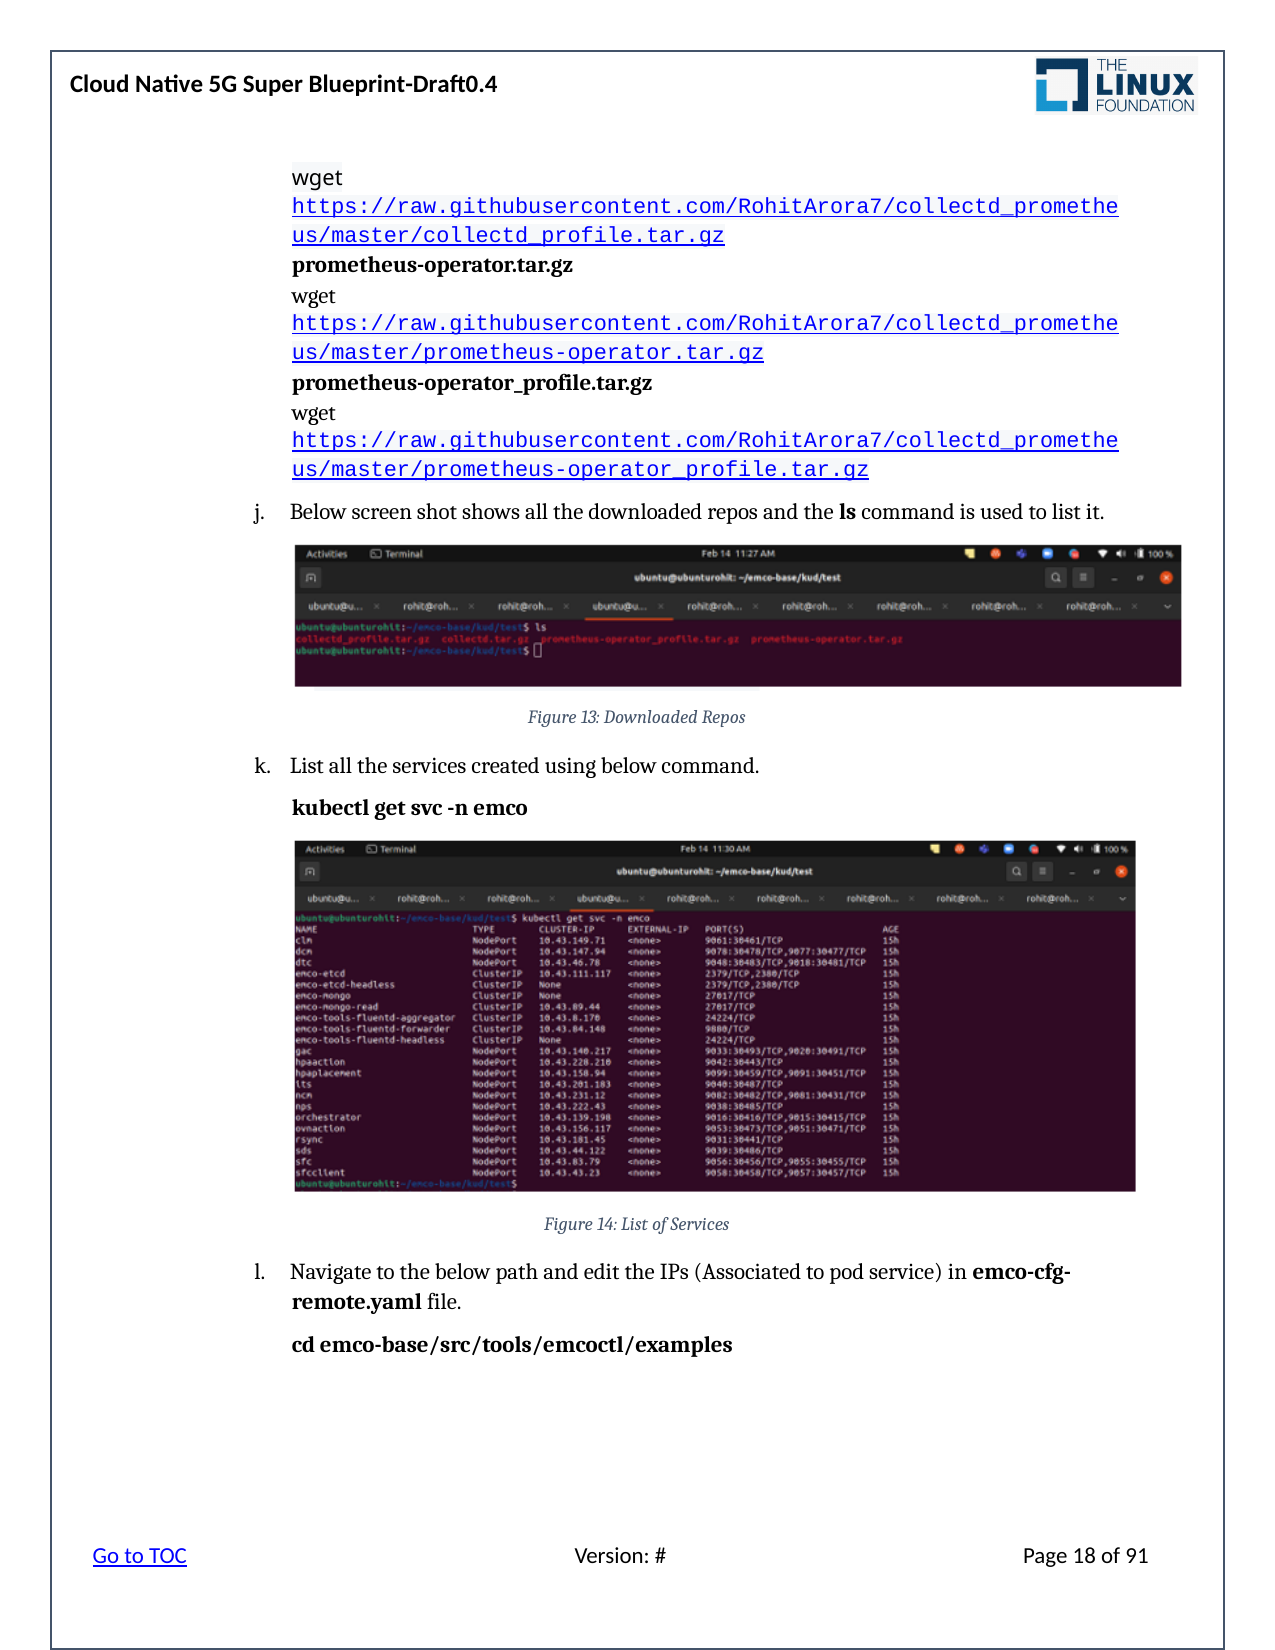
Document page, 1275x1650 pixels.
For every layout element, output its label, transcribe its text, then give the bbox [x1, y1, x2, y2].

list Navigate to the below path and edit the IPs (Associated to pod service) in emco-cfg-remote.yaml file. [254, 1259, 1127, 1315]
list List all the services created using below command. [254, 752, 1127, 779]
list prometheus-operator_profile.tar.gz [292, 369, 1127, 396]
text cd emco-base/src/tools/emcoctl/examples [292, 1332, 1127, 1358]
picture [291, 541, 1187, 691]
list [292, 162, 1127, 249]
list prometheus-operator.tar.gz [292, 252, 1127, 279]
picture [291, 837, 1140, 1197]
text Figure 14: List of Services [148, 1213, 1127, 1235]
list wget https://raw.githubusercontent.com/RohitArora7/collectd_prometheus/master/prometheus-operator.tar.gz [292, 282, 1127, 366]
text kubectl get svc -n emco [292, 795, 1127, 822]
list Below screen shot shows all the downloaded repos and the ls command is used to list it. [254, 499, 1127, 525]
list wget https://raw.githubusercontent.com/RohitArora7/collectd_prometheus/master/prometheus-operator_profile.tar.gz [292, 399, 1127, 483]
picture [1034, 56, 1199, 115]
text Figure 13: Downloaded Repos [148, 707, 1127, 728]
